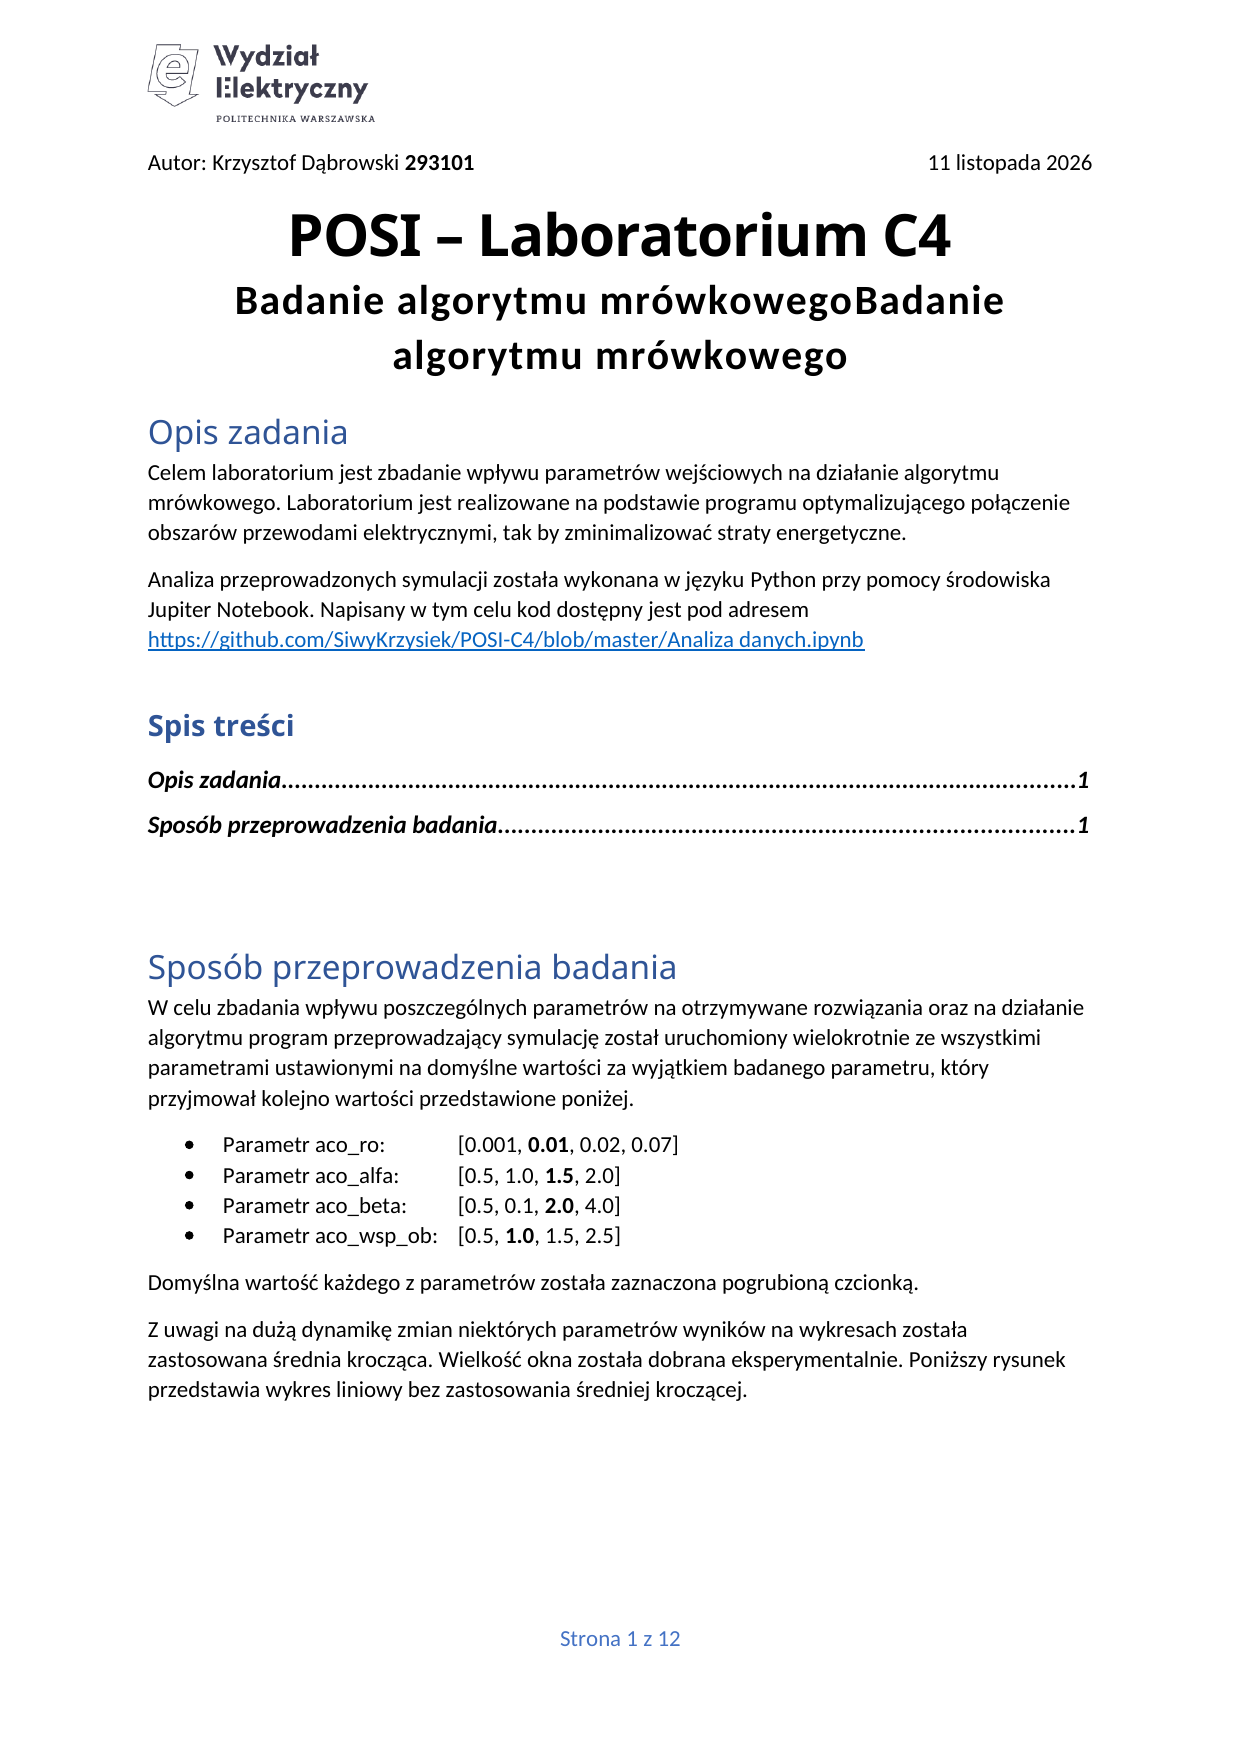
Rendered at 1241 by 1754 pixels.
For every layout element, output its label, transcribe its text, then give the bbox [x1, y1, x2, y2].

picture [147, 44, 375, 122]
list Parametr aco_beta: [0.5, 0.1, 2.0, 4.0] [185, 1191, 1093, 1219]
text Analiza przeprowadzonych symulacji została wykonana w języku Python przy pomocy środowiska Jupiter Notebook. Napisany w tym celu kod dostępny jest pod adresem https://github.com/SiwyKrzysiek/POSI-C4/blob/master/Analiza danych.ipynb [148, 565, 1093, 653]
text W celu zbadania wpływu poszczególnych parametrów na otrzymywane rozwiązania oraz na działanie algorytmu program przeprowadzający symulację został uruchomiony wielokrotnie ze wszystkimi parametrami ustawionymi na domyślne wartości za wyjątkiem badanego parametru, który przyjmował kolejno wartości przedstawione poniżej. [148, 993, 1093, 1112]
text Celem laboratorium jest zbadanie wpływu parametrów wejściowych na działanie algorytmu mrówkowego. Laboratorium jest realizowane na podstawie programu optymalizującego połączenie obszarów przewodami elektrycznymi, tak by zminimalizować straty energetyczne. [148, 458, 1093, 546]
list Parametr aco_wsp_ob: [0.5, 1.0, 1.5, 2.5] [185, 1221, 1093, 1249]
text Autor: 293101 11 czerwca 2020 [148, 148, 1093, 176]
list Parametr aco_ro: [0.001, 0.01, 0.02, 0.07] [185, 1131, 1093, 1159]
subtitle Sposób przeprowadzenia badania [148, 944, 1093, 989]
subtitle Opis zadania [148, 409, 1093, 454]
text Z uwagi na dużą dynamikę zmian niektórych parametrów wyników na wykresach została zastosowana średnia krocząca. Wielkość okna została dobrana eksperymentalnie. Poniższy rysunek przedstawia wykres liniowy bez zastosowania średniej kroczącej. [148, 1315, 1093, 1403]
text Domyślna wartość każdego z parametrów została zaznaczona pogrubioną czcionką. [148, 1268, 1093, 1296]
title POSI – Laboratorium C4 [148, 194, 1093, 274]
list Parametr aco_alfa: [0.5, 1.0, 1.5, 2.0] [185, 1161, 1093, 1189]
